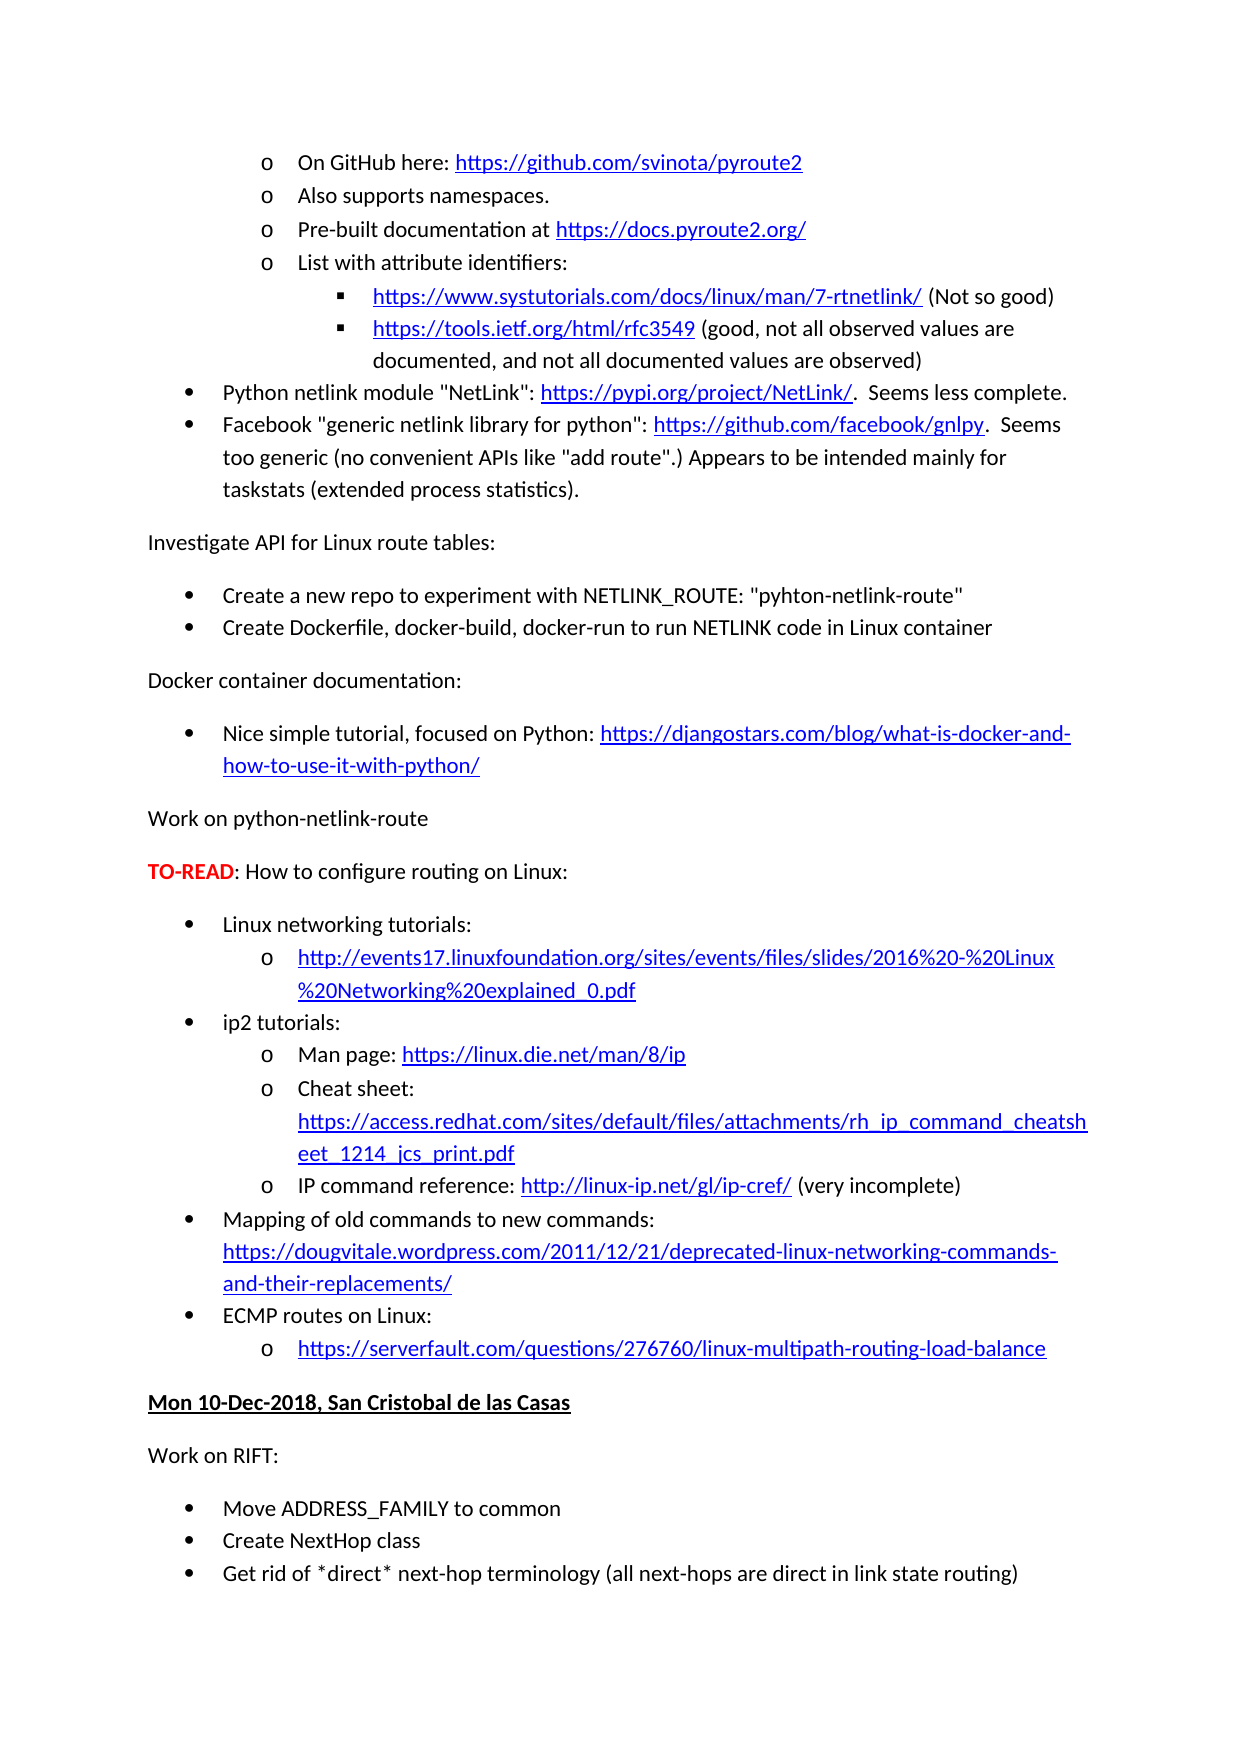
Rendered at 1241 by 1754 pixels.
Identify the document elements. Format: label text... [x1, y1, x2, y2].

list https://tools.ietf.org/html/rfc3549 (good, not all observed values are documented, and not all documented values are observed) [335, 314, 1093, 374]
list Nice simple tutorial, focused on Python: https://djangostars.com/blog/what-is-docker-and-how-to-use-it-with-python/ [185, 719, 1093, 779]
text Mon 10-Dec-2018, San Cristobal de las Casas [148, 1388, 1093, 1416]
text Docker container documentation: [148, 666, 1093, 694]
text Work on python-netlink-route [148, 804, 1093, 832]
list https://serverfault.com/questions/276760/linux-multipath-routing-load-balance [260, 1334, 1093, 1363]
list Facebook "generic netlink library for python": https://github.com/facebook/gnlpy. Seems too generic (no convenient APIs like "add route".) Appears to be intended mainly for taskstats (extended process statistics). [185, 411, 1093, 503]
text TO-READ: How to configure routing on Linux: [148, 857, 1093, 885]
text Investigate API for Linux route tables: [148, 528, 1093, 556]
list IP command reference: http://linux-ip.net/gl/ip-cref/ (very incomplete) [260, 1172, 1093, 1201]
list Linux networking tutorials: [185, 910, 1093, 938]
list Mapping of old commands to new commands: https://dougvitale.wordpress.com/2011/12/21/deprecated-linux-networking-commands-and-their-replacements/ [185, 1205, 1093, 1297]
list Also supports namespaces. [260, 181, 1093, 210]
list Get rid of *direct* next-hop terminology (all next-hops are direct in link state routing) [185, 1559, 1093, 1587]
list ECMP routes on Linux: [185, 1302, 1093, 1330]
list http://events17.linuxfoundation.org/sites/events/files/slides/2016%20-%20Linux%20Networking%20explained_0.pdf [260, 943, 1093, 1004]
list Create a new repo to experiment with NETLINK_ROUTE: "pyhton-netlink-route" [185, 581, 1093, 609]
list Cheat sheet: https://access.redhat.com/sites/default/files/attachments/rh_ip_command_cheatsheet_1214_jcs_print.pdf [260, 1074, 1093, 1167]
list Python netlink module "NetLink": https://pypi.org/project/NetLink/. Seems less complete. [185, 378, 1093, 406]
list List with attribute identifiers: [260, 248, 1093, 277]
list https://www.systutorials.com/docs/linux/man/7-rtnetlink/ (Not so good) [335, 282, 1093, 310]
list Move ADDRESS_FAMILY to common [185, 1494, 1093, 1522]
list Create NextHop class [185, 1526, 1093, 1554]
list ip2 tutorials: [185, 1008, 1093, 1036]
list Man page: https://linux.die.net/man/8/ip [260, 1040, 1093, 1069]
text Work on RIFT: [148, 1441, 1093, 1469]
list On GitHub here: https://github.com/svinota/pyroute2 [260, 148, 1093, 177]
list Create Dockerfile, docker-build, docker-run to run NETLINK code in Linux container [185, 613, 1093, 641]
list Pre-built documentation at https://docs.pyroute2.org/ [260, 215, 1093, 244]
